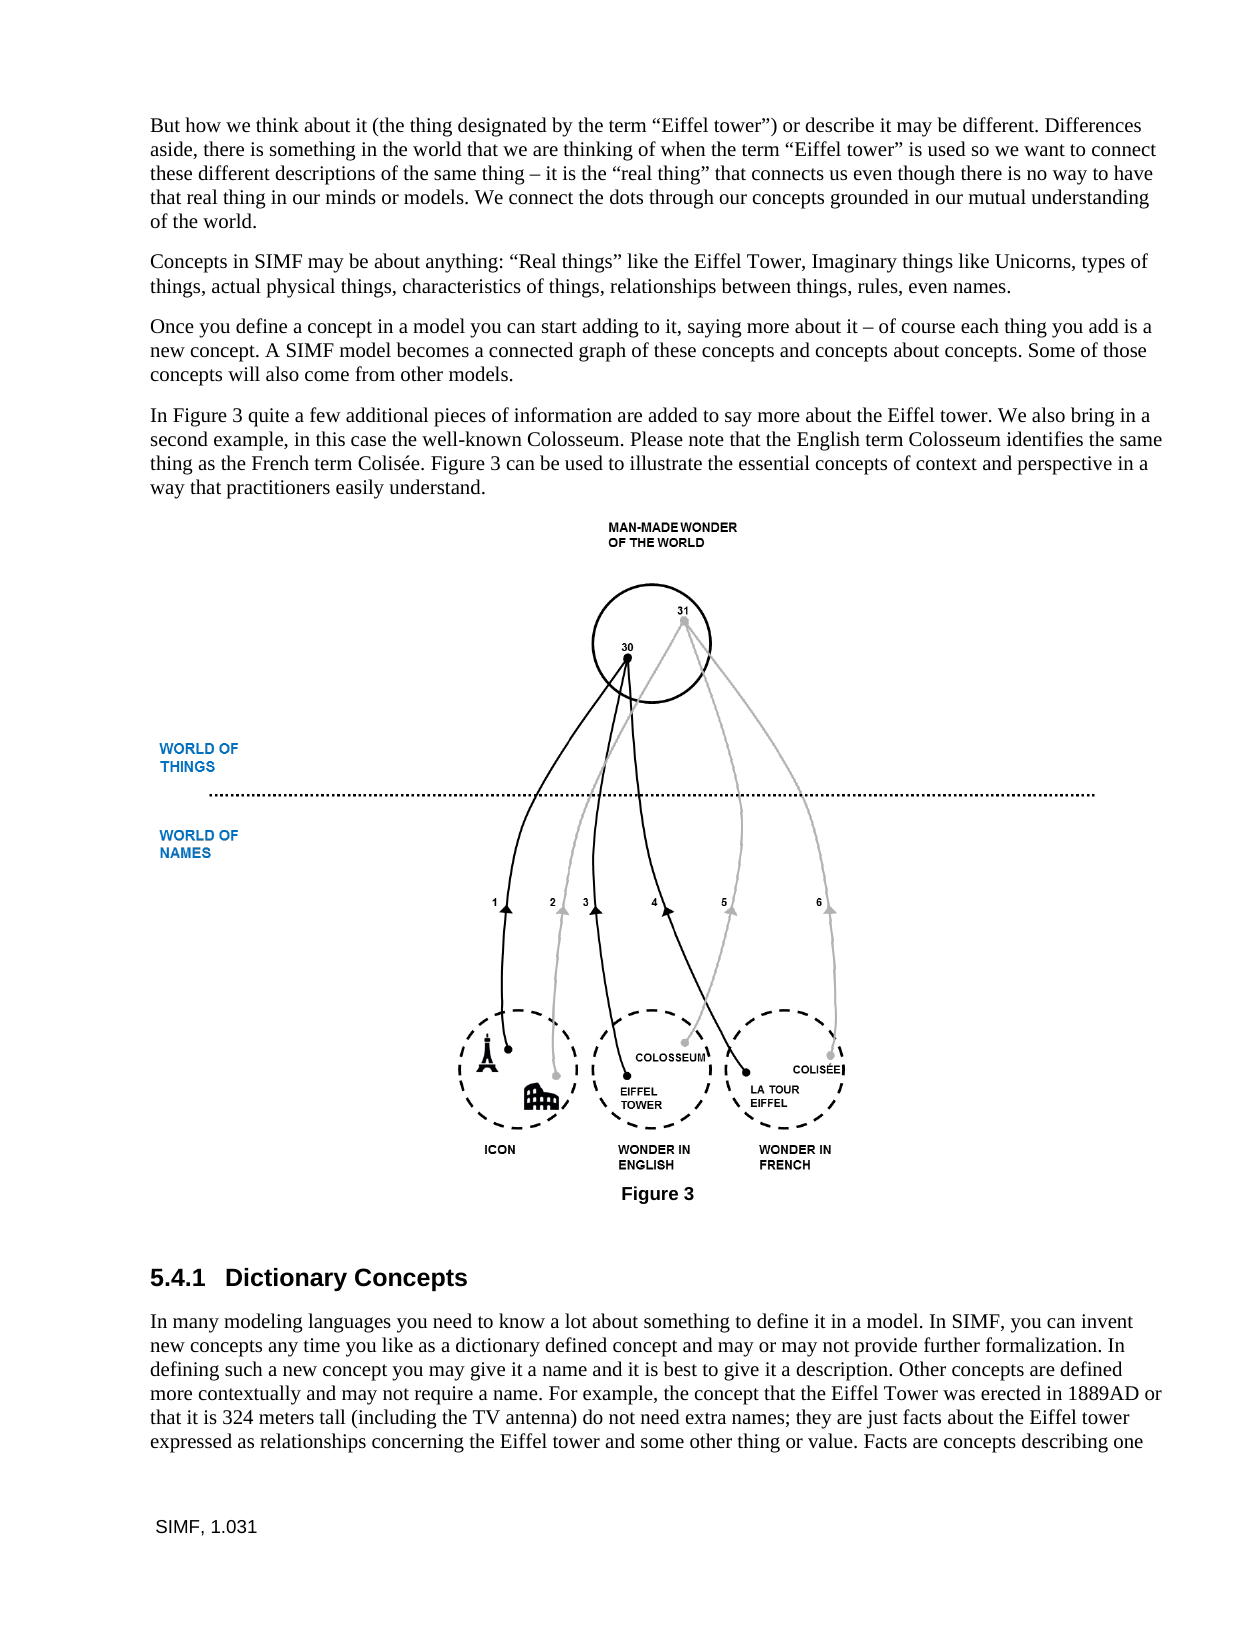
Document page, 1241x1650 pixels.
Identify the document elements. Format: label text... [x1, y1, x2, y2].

text But how we think about it (the thing designated by the term “Eiffel tower”) or describe it may be different. Differences aside, there is something in the world that we are thinking of when the term “Eiffel tower” is used so we want to connect these different descriptions of the same thing – it is the “real thing” that connects us even though there is no way to have that real thing in our minds or models. We connect the dots through our concepts grounded in our mutual understanding of the world. [150, 112, 1165, 233]
text Concepts in SIMF may be about anything: “Real things” like the Eiffel Tower, Imaginary things like Unicorns, types of things, actual physical things, characteristics of things, relationships between things, rules, even names. [150, 249, 1165, 298]
text In Figure 3 quite a few additional pieces of information are added to say more about the Eiffel tower. We also bring in a second example, in this case the well-known Colosseum. Please note that the English term Colosseum identifies the same thing as the French term Colisée. Figure 3 can be used to illustrate the essential concepts of context and perspective in a way that practitioners easily understand. [150, 403, 1165, 499]
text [150, 1308, 1165, 1453]
picture [150, 516, 1095, 1179]
subtitle Dictionary Concepts [150, 1263, 1165, 1292]
text Once you define a concept in a model you can start adding to it, saying more about it – of course each thing you add is a new concept. A SIMF model becomes a connected graph of these concepts and concepts about concepts. Some of those concepts will also come from other models. [150, 314, 1165, 386]
